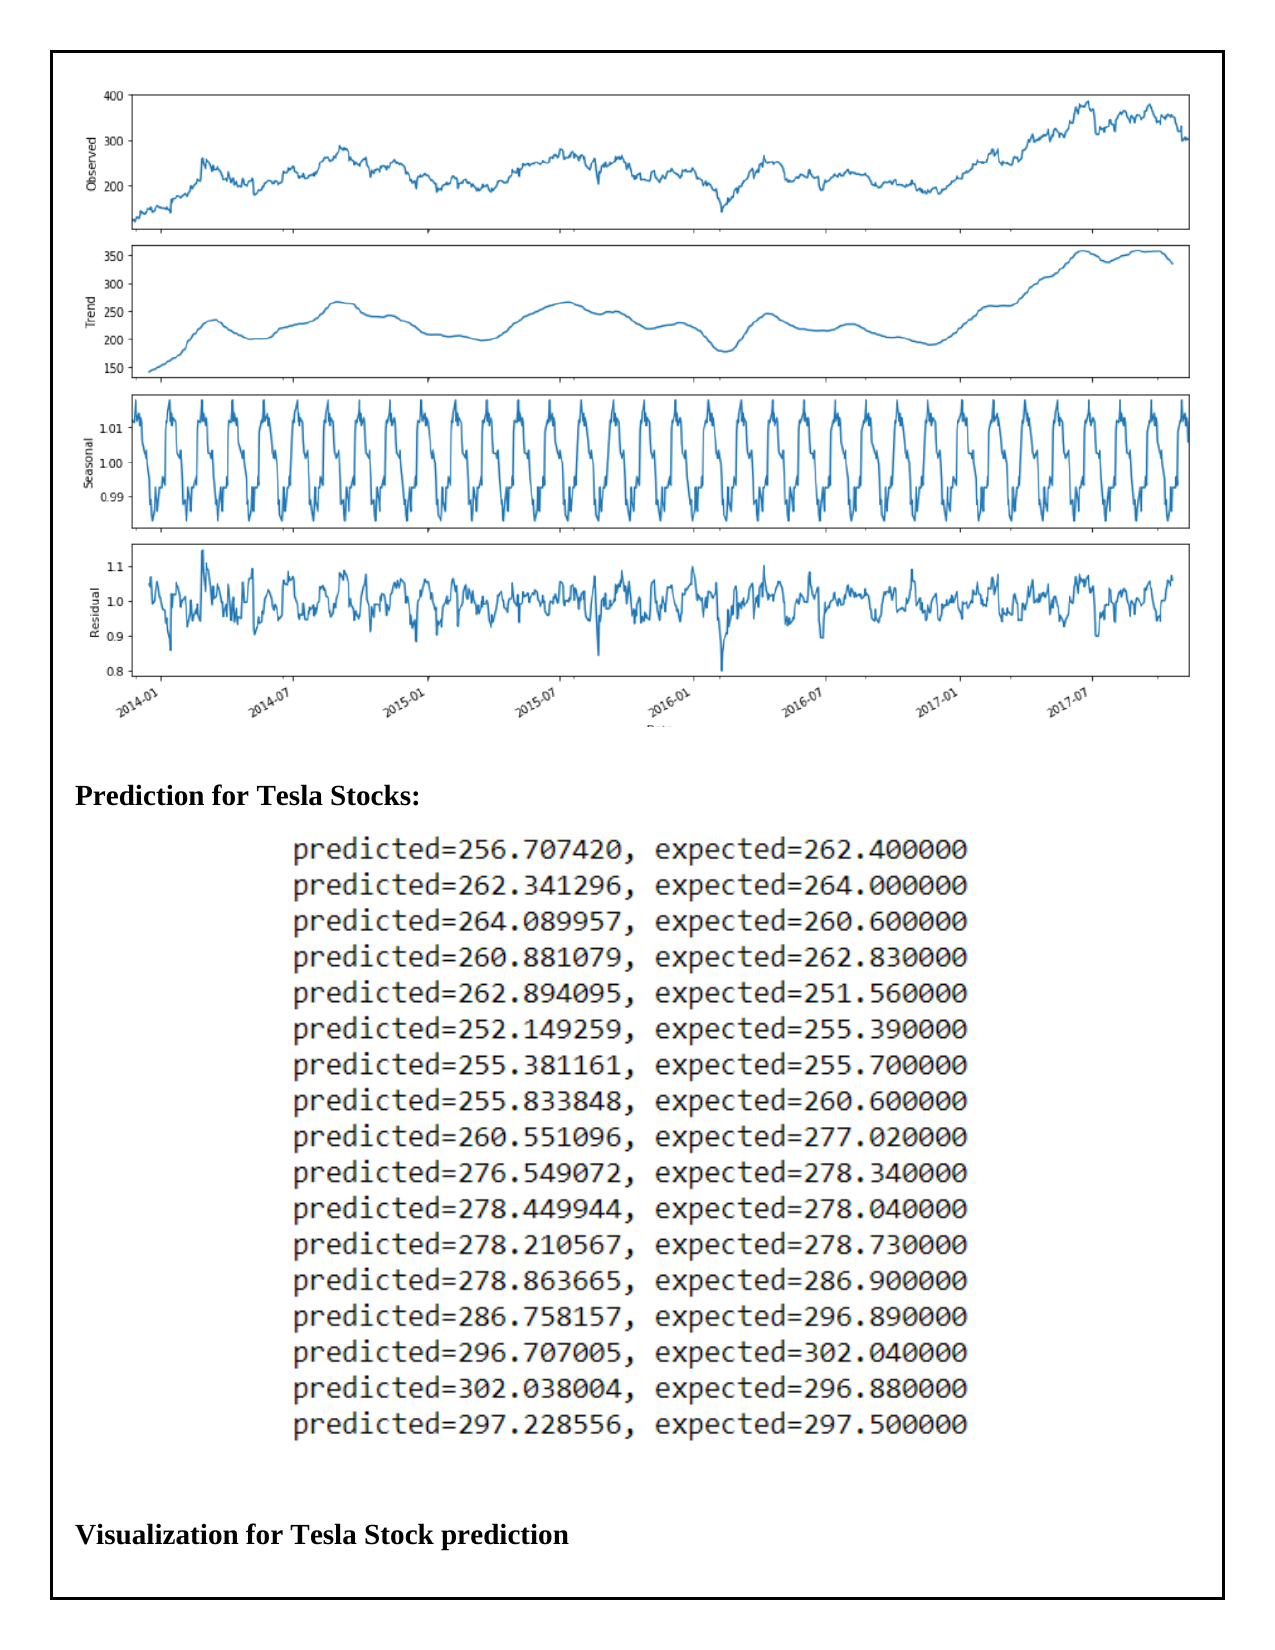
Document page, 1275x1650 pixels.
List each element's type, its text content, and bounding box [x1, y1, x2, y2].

picture [75, 75, 1200, 727]
text Visualization for Tesla Stock prediction [75, 1517, 1200, 1550]
text Prediction for Tesla Stocks: [75, 778, 1200, 812]
picture [285, 830, 990, 1446]
